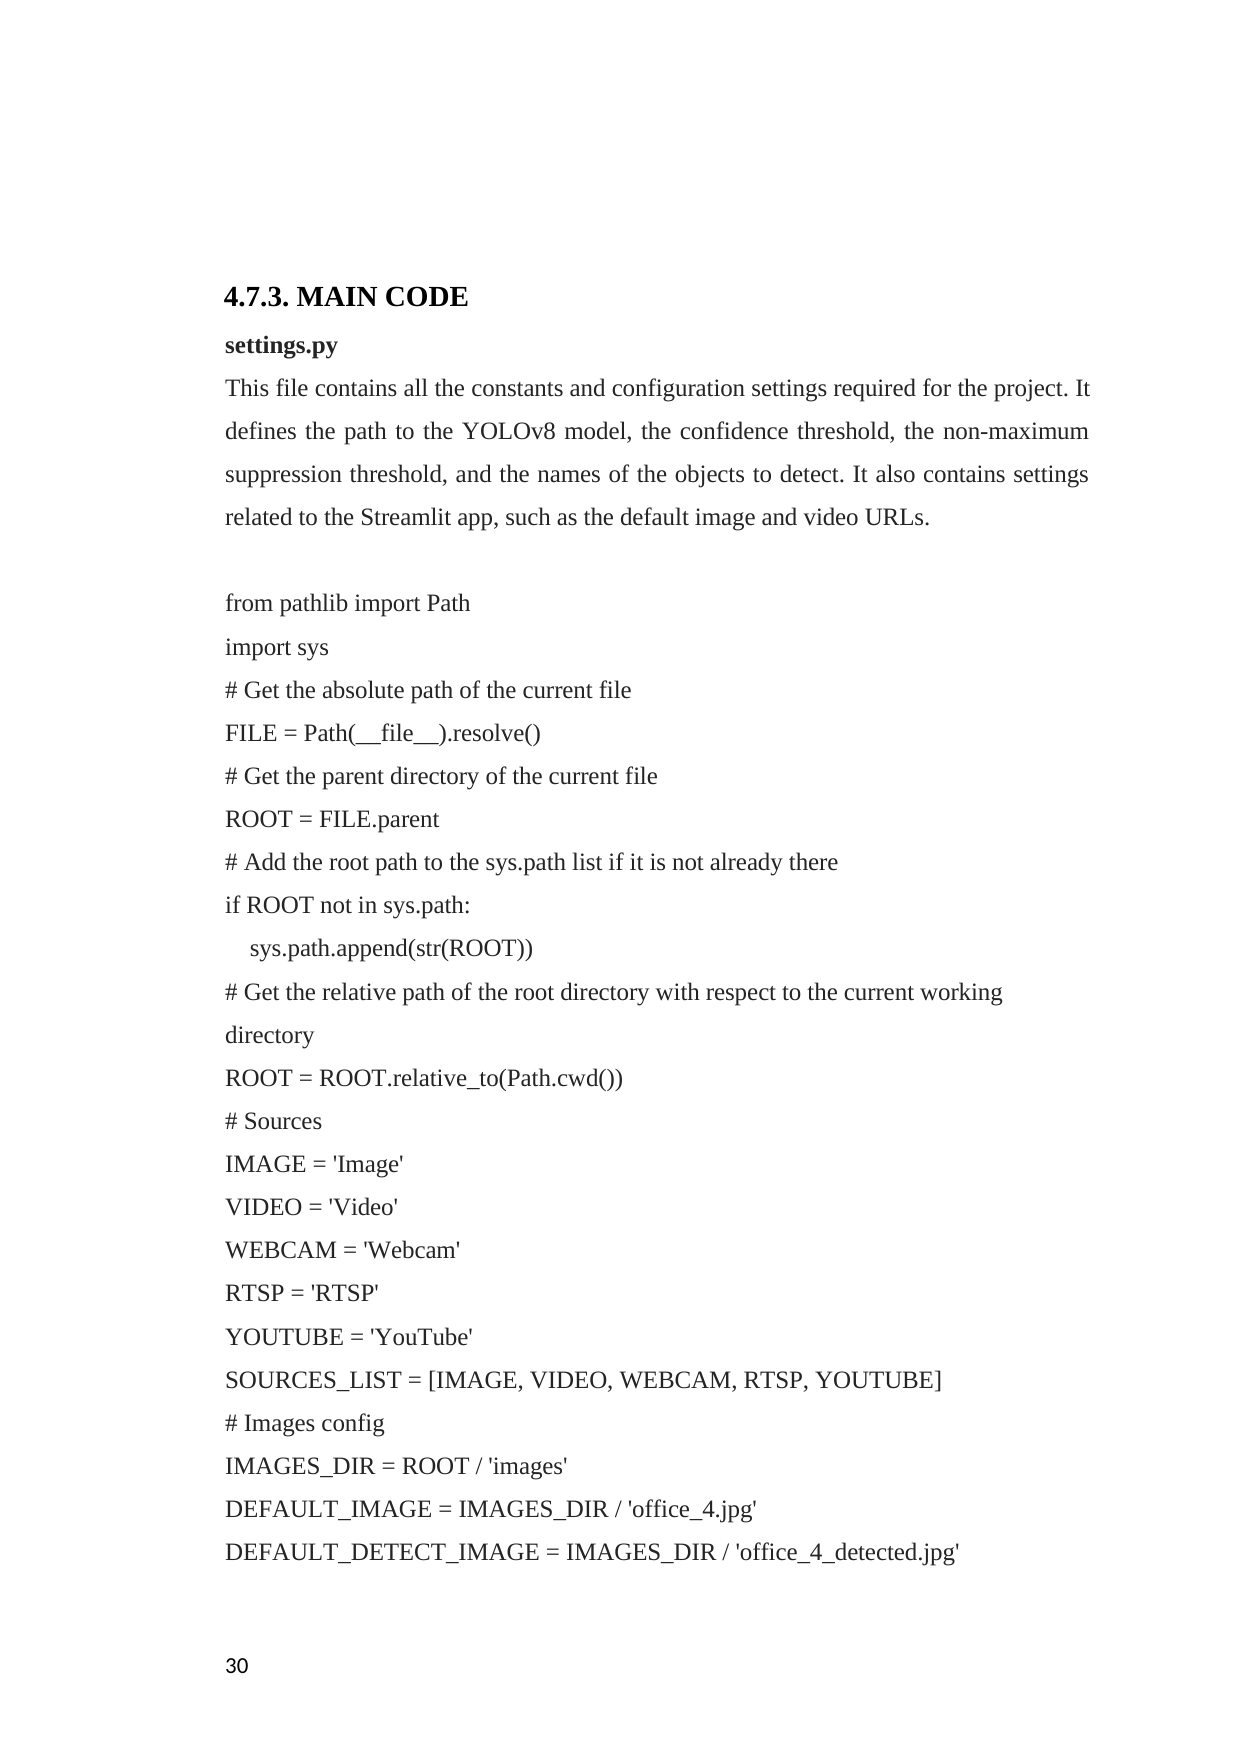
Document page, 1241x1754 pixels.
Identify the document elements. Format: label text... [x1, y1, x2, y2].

text if ROOT not in sys.path: [225, 890, 1090, 919]
text RTSP = 'RTSP' [225, 1278, 1090, 1307]
text # Get the parent directory of the current file [225, 761, 1090, 790]
text WEBCAM = 'Webcam' [225, 1235, 1090, 1264]
text # Get the absolute path of the current file [225, 675, 1090, 703]
text from pathlib import Path [225, 588, 1090, 617]
text # Sources [225, 1106, 1090, 1135]
text This file contains all the constants and configuration settings required for the project. It defines the path to the YOLOv8 model, the confidence threshold, the non-maximum suppression threshold, and the names of the objects to detect. It also contains settings related to the Streamlit app, such as the default image and video URLs. [225, 373, 1090, 531]
text import sys [225, 632, 1090, 660]
text DEFAULT_IMAGE = IMAGES_DIR / 'office_4.jpg' [225, 1494, 1090, 1523]
text FILE = Path(__file__).resolve() [225, 718, 1090, 747]
text sys.path.append(str(ROOT)) [225, 933, 1090, 962]
text # Add the root path to the sys.path list if it is not already there [225, 847, 1090, 876]
text SOURCES_LIST = [IMAGE, VIDEO, WEBCAM, RTSP, YOUTUBE] [225, 1365, 1090, 1393]
text VIDEO = 'Video' [225, 1192, 1090, 1221]
text DEFAULT_DETECT_IMAGE = IMAGES_DIR / 'office_4_detected.jpg' [225, 1537, 1090, 1566]
text IMAGES_DIR = ROOT / 'images' [225, 1451, 1090, 1480]
text ROOT = ROOT.relative_to(Path.cwd()) [225, 1063, 1090, 1092]
text ROOT = FILE.parent [225, 804, 1090, 833]
text # Get the relative path of the root directory with respect to the current working directory [225, 977, 1090, 1048]
text IMAGE = 'Image' [225, 1149, 1090, 1178]
text YOUTUBE = 'YouTube' [225, 1322, 1090, 1350]
text 4.7.3. MAIN CODE [223, 279, 1090, 313]
subtitle settings.py [225, 330, 1090, 358]
text # Images config [225, 1408, 1090, 1437]
